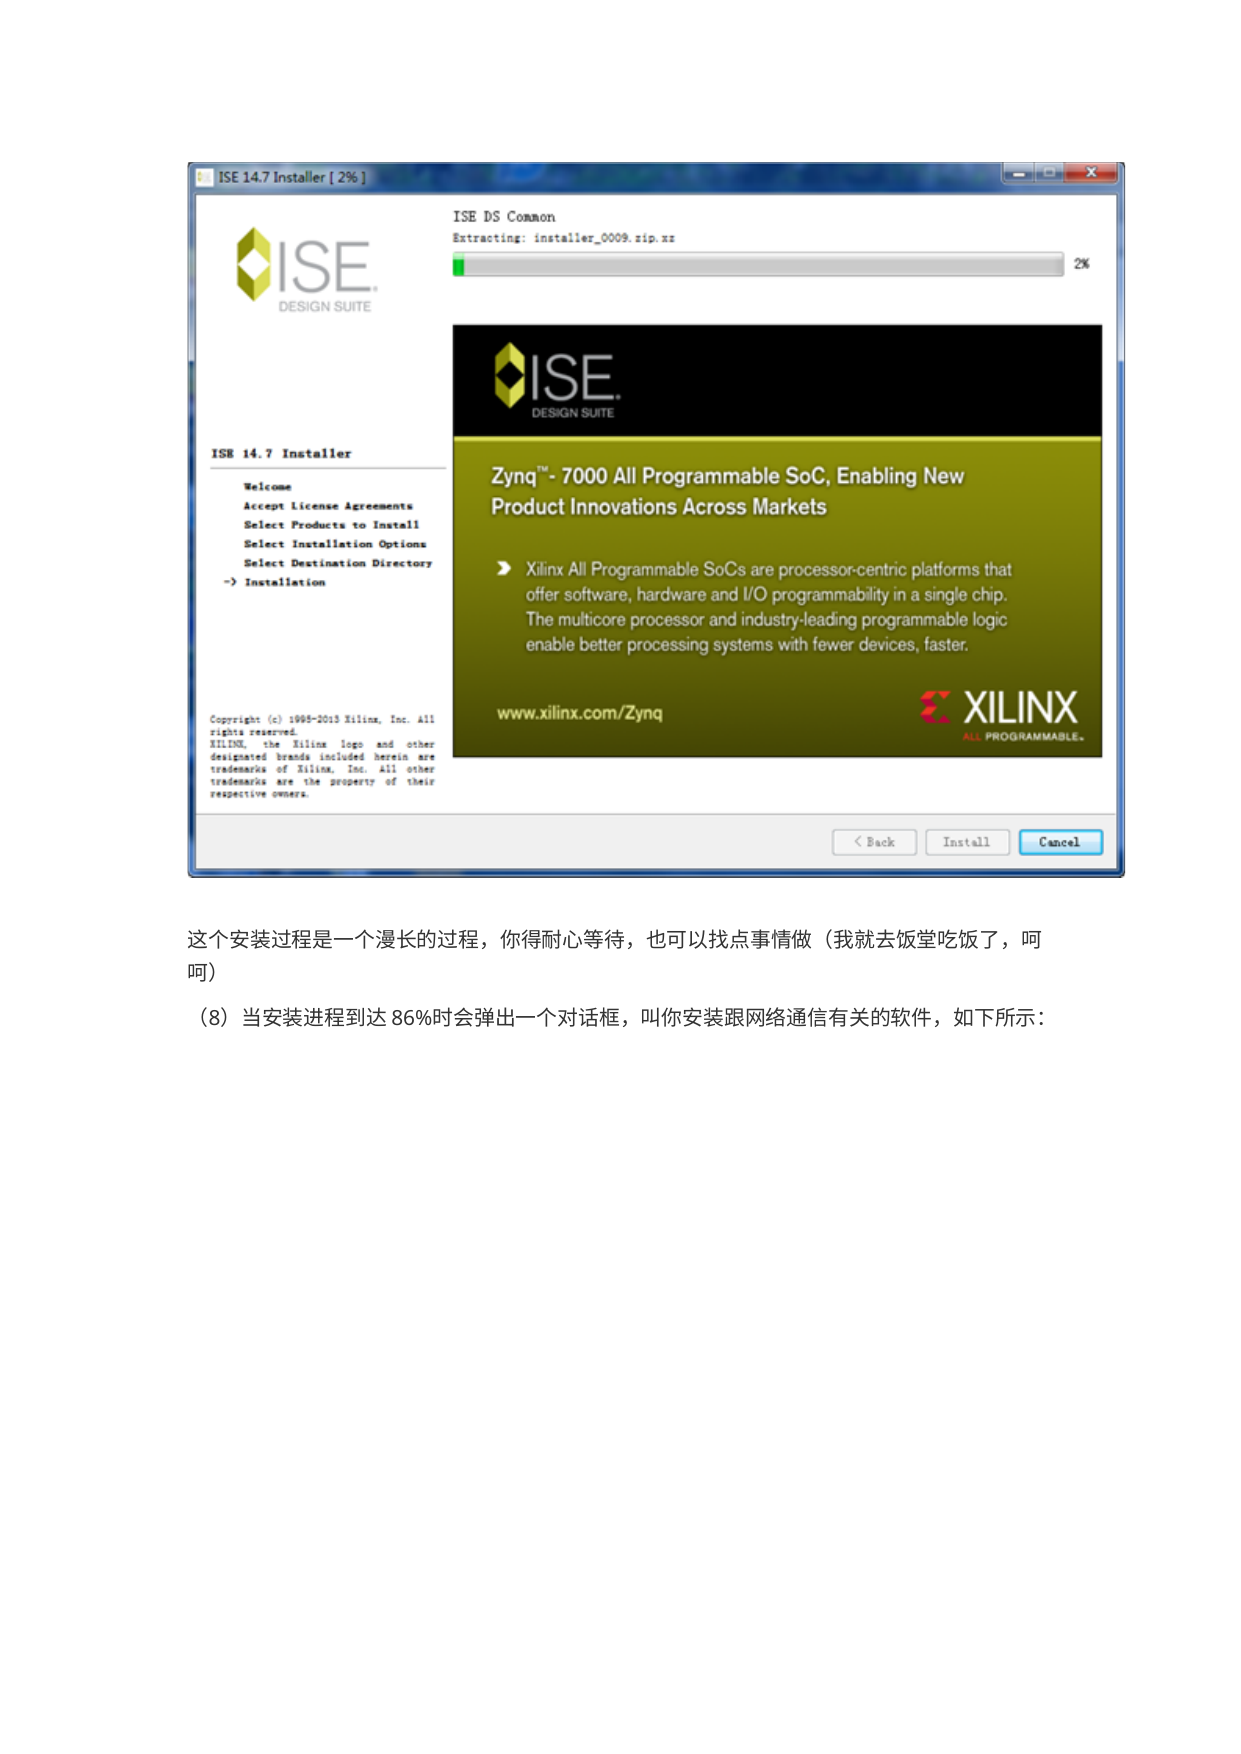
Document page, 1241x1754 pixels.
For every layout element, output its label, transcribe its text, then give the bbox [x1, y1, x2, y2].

picture [187, 162, 1126, 878]
text （8）当安装进程到达86%时会弹出一个对话框，叫你安装跟网络通信有关的软件，如下所示： [187, 1001, 1053, 1033]
text 这个安装过程是一个漫长的过程，你得耐心等待，也可以找点事情做（我就去饭堂吃饭了，呵呵） [187, 922, 1053, 987]
